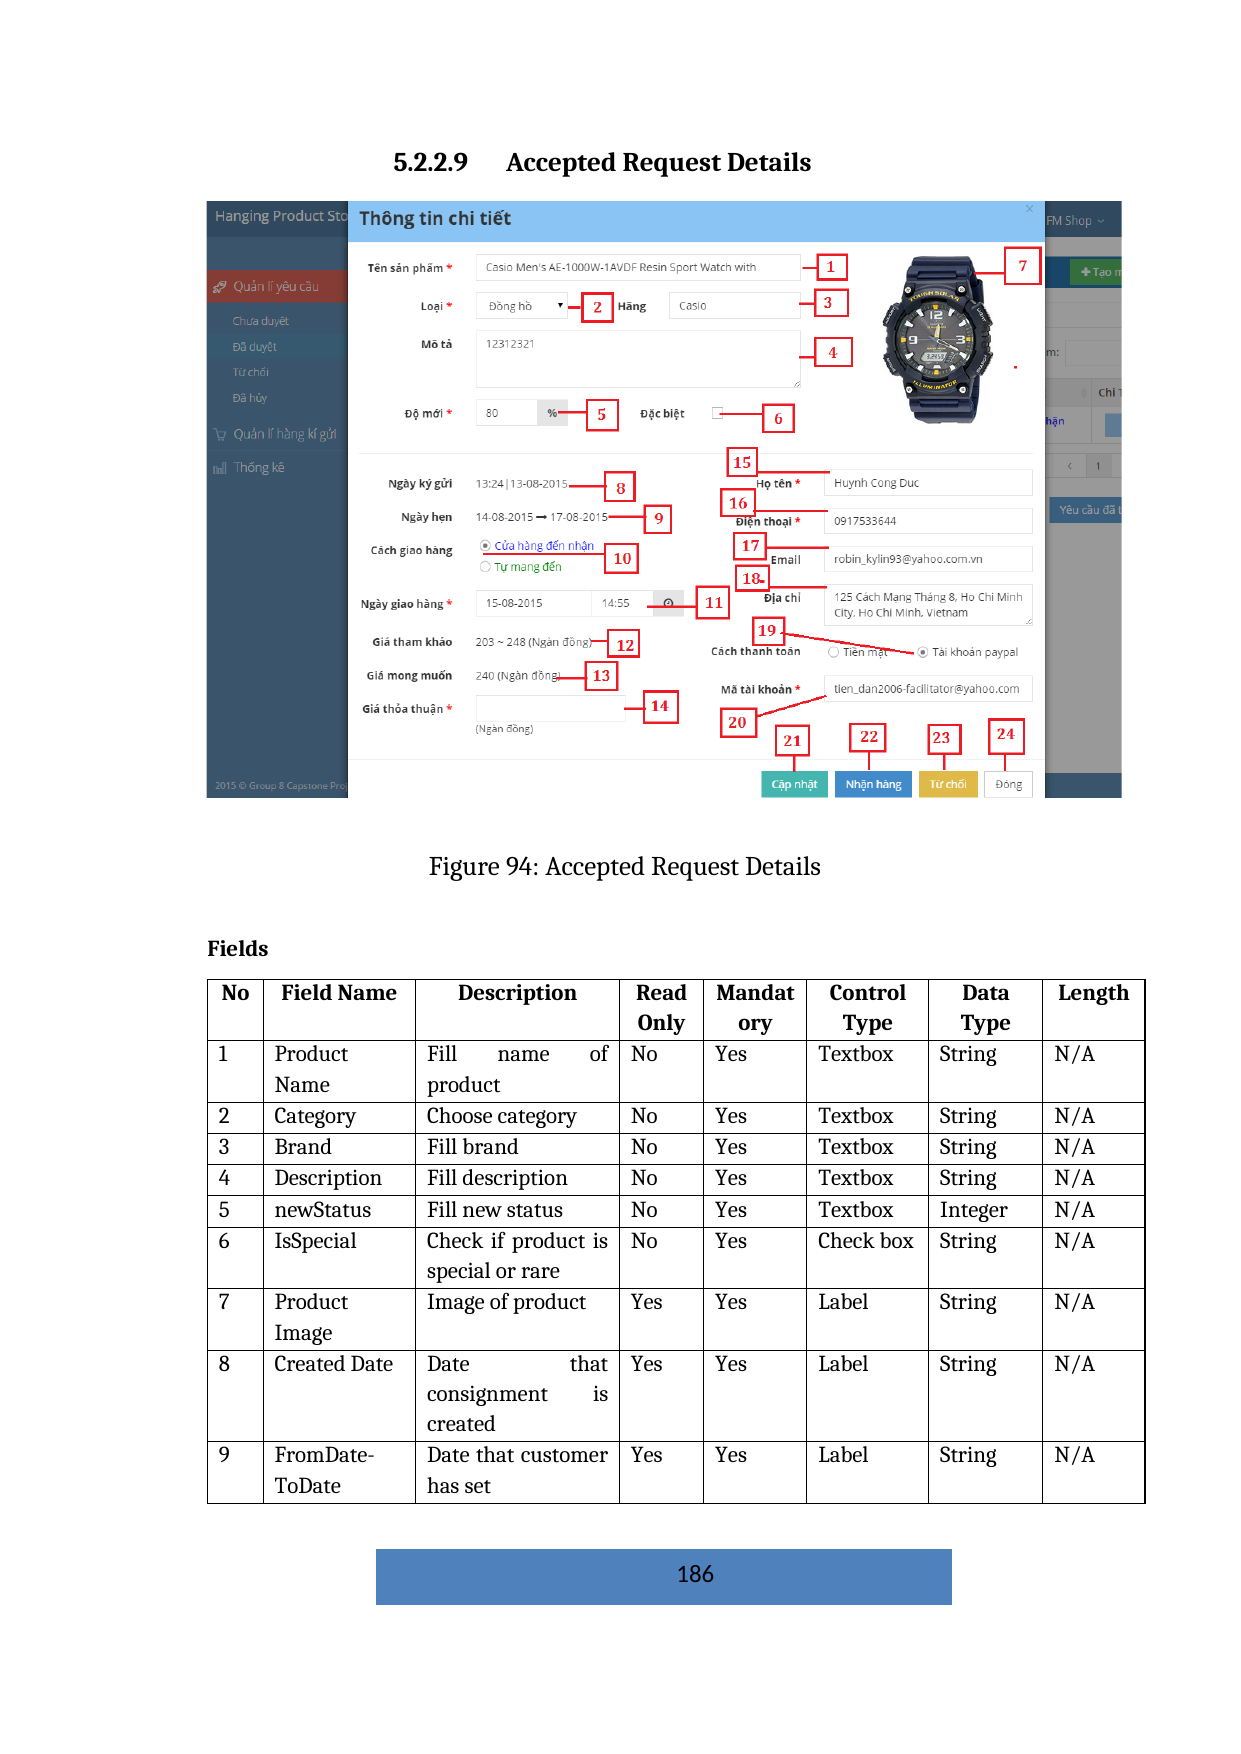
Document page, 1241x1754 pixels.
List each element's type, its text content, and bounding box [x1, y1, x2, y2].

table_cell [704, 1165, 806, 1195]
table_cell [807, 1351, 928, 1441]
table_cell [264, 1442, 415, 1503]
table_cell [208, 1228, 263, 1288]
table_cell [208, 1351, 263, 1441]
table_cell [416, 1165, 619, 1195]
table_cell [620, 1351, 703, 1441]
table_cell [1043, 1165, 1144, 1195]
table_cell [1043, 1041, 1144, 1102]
text Fields [207, 936, 1122, 962]
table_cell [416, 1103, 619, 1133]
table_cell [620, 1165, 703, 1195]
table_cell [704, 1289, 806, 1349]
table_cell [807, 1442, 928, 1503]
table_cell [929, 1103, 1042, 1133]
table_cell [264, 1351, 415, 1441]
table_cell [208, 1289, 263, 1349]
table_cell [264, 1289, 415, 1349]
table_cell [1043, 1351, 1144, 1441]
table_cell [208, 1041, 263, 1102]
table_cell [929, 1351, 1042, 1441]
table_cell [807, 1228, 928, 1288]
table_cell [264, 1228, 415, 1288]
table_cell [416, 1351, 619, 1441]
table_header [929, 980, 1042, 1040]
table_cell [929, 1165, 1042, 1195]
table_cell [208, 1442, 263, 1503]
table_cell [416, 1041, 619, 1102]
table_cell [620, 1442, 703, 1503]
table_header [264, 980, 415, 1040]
text Figure 94: Accepted Request Details [428, 851, 1122, 882]
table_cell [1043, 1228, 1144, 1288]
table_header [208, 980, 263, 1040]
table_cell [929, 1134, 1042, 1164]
picture [206, 201, 1122, 798]
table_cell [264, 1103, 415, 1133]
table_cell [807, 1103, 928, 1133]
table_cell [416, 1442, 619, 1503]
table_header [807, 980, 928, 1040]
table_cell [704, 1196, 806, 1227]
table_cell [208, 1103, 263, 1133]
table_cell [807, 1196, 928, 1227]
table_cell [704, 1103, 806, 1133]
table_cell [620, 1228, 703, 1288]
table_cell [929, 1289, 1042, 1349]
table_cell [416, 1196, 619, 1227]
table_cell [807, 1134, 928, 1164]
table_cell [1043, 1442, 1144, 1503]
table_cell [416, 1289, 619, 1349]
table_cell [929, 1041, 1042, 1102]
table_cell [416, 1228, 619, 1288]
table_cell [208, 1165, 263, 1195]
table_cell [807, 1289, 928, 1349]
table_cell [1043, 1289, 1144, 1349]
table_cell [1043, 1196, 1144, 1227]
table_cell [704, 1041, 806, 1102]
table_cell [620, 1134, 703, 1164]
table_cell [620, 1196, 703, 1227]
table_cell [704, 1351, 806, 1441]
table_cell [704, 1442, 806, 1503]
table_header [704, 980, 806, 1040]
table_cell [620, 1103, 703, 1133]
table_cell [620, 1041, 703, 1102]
list Accepted Request Details [393, 147, 1122, 178]
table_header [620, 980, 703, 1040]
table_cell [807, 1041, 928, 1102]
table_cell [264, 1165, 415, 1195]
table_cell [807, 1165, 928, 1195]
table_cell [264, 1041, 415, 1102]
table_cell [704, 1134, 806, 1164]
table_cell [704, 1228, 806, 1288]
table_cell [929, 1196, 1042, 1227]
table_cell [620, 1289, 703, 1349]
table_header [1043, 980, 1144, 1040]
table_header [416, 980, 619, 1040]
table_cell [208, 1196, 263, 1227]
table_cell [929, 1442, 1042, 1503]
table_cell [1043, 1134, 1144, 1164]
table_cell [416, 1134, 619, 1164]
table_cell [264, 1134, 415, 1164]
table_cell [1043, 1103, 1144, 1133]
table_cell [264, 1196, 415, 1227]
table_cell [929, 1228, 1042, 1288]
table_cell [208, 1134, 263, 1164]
